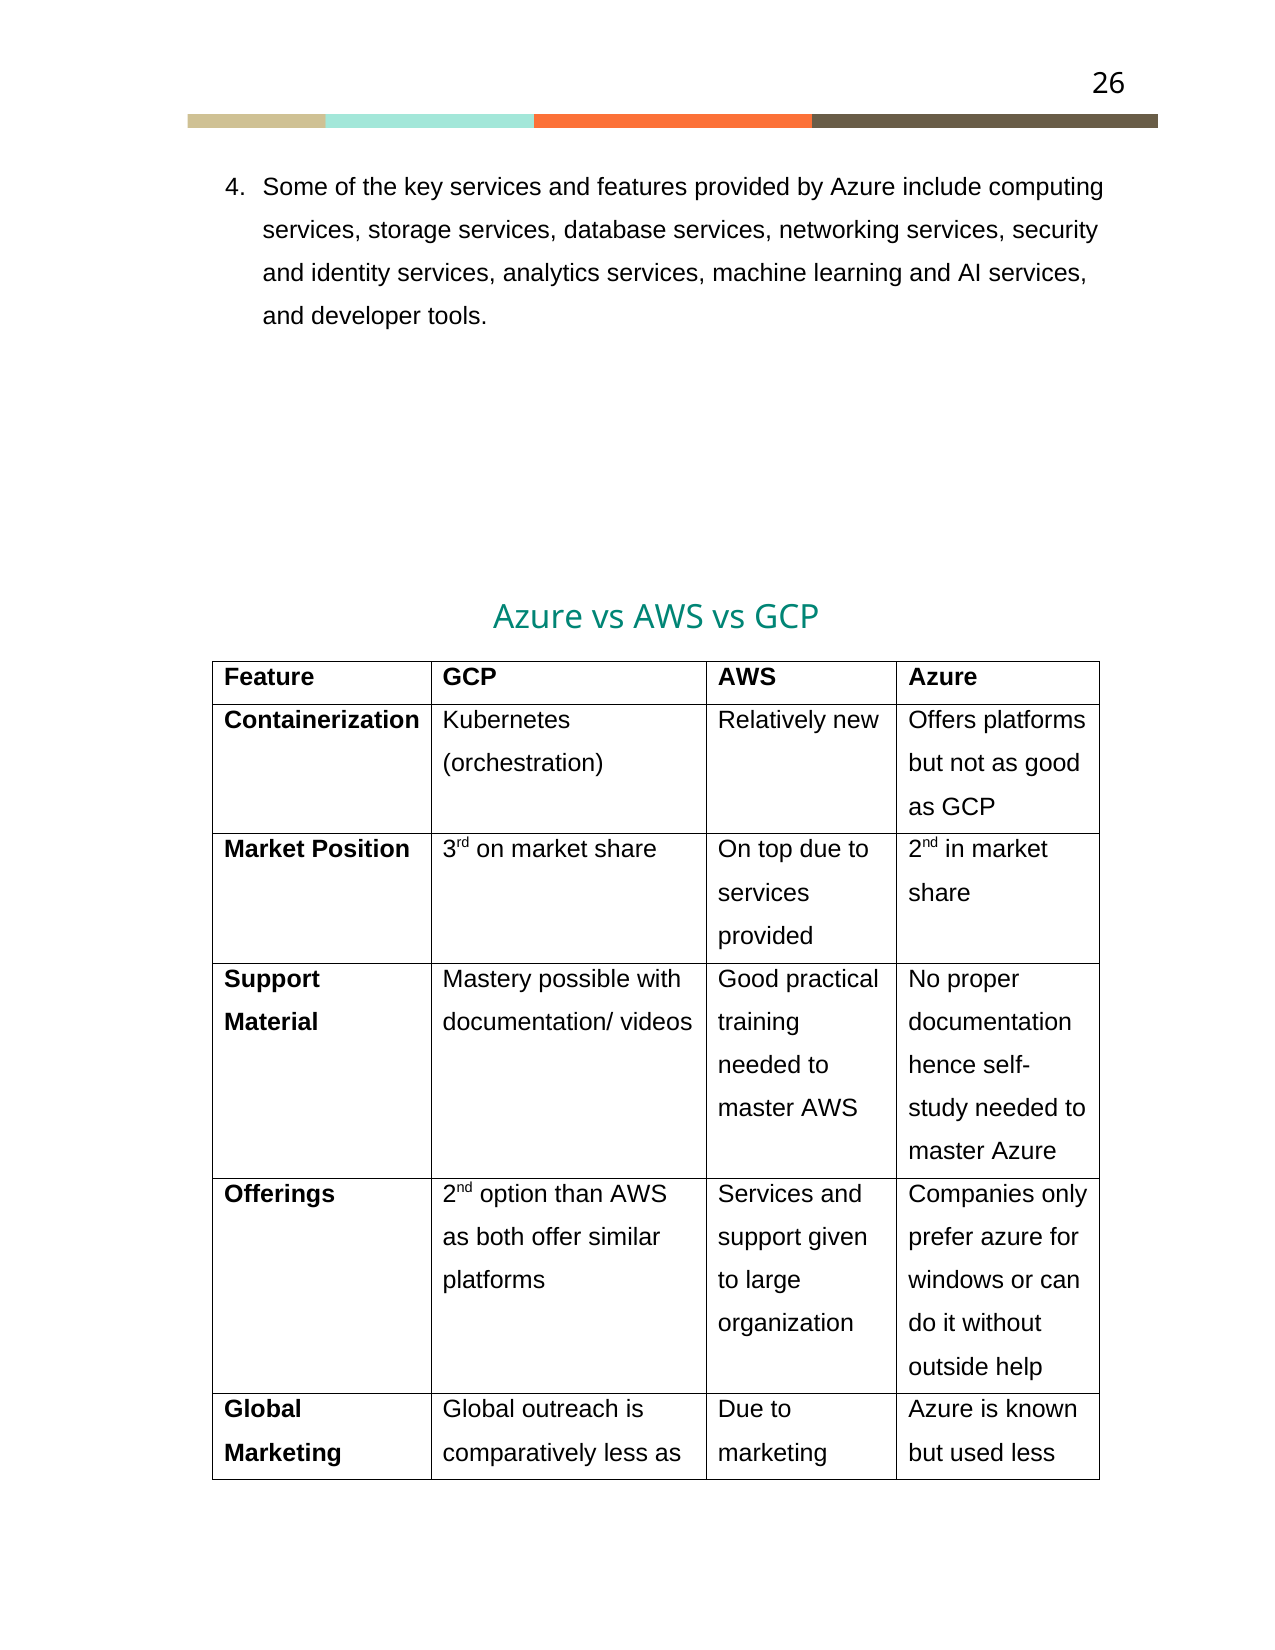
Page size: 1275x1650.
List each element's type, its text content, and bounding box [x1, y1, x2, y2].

table_cell No proper documentation hence self-study needed to master Azure [897, 964, 1099, 1178]
table_cell Offerings [213, 1179, 431, 1393]
table_cell 3rd on market share [432, 834, 706, 962]
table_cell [897, 1394, 1099, 1479]
table_cell Mastery possible with documentation/ videos [432, 964, 706, 1178]
table_header GCP [432, 662, 706, 704]
subtitle Azure vs AWS vs GCP [187, 593, 1125, 638]
table_cell 2nd in market share [897, 834, 1099, 962]
picture [187, 114, 1158, 128]
list Some of the key services and features provided by Azure include computing services, storage services, database services, networking services, security and identity services, analytics services, machine learning and AI services, and developer tools. [225, 172, 1125, 330]
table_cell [432, 1394, 706, 1479]
table_cell Support Material [213, 964, 431, 1178]
table_cell On top due to services provided [707, 834, 896, 962]
table_cell Market Position [213, 834, 431, 962]
table_cell 2nd option than AWS as both offer similar platforms [432, 1179, 706, 1393]
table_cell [707, 1394, 896, 1479]
table_cell Offers platforms but not as good as GCP [897, 705, 1099, 833]
table_cell Good practical training needed to master AWS [707, 964, 896, 1178]
table_cell Companies only prefer azure for windows or can do it without outside help [897, 1179, 1099, 1393]
table_header AWS [707, 662, 896, 704]
table_cell Services and support given to large organization [707, 1179, 896, 1393]
table_cell Relatively new [707, 705, 896, 833]
table_cell Containerization [213, 705, 431, 833]
table_cell Global Marketing [213, 1394, 431, 1479]
table_header Azure [897, 662, 1099, 704]
table_header Feature [213, 662, 431, 704]
table_cell Kubernetes (orchestration) [432, 705, 706, 833]
